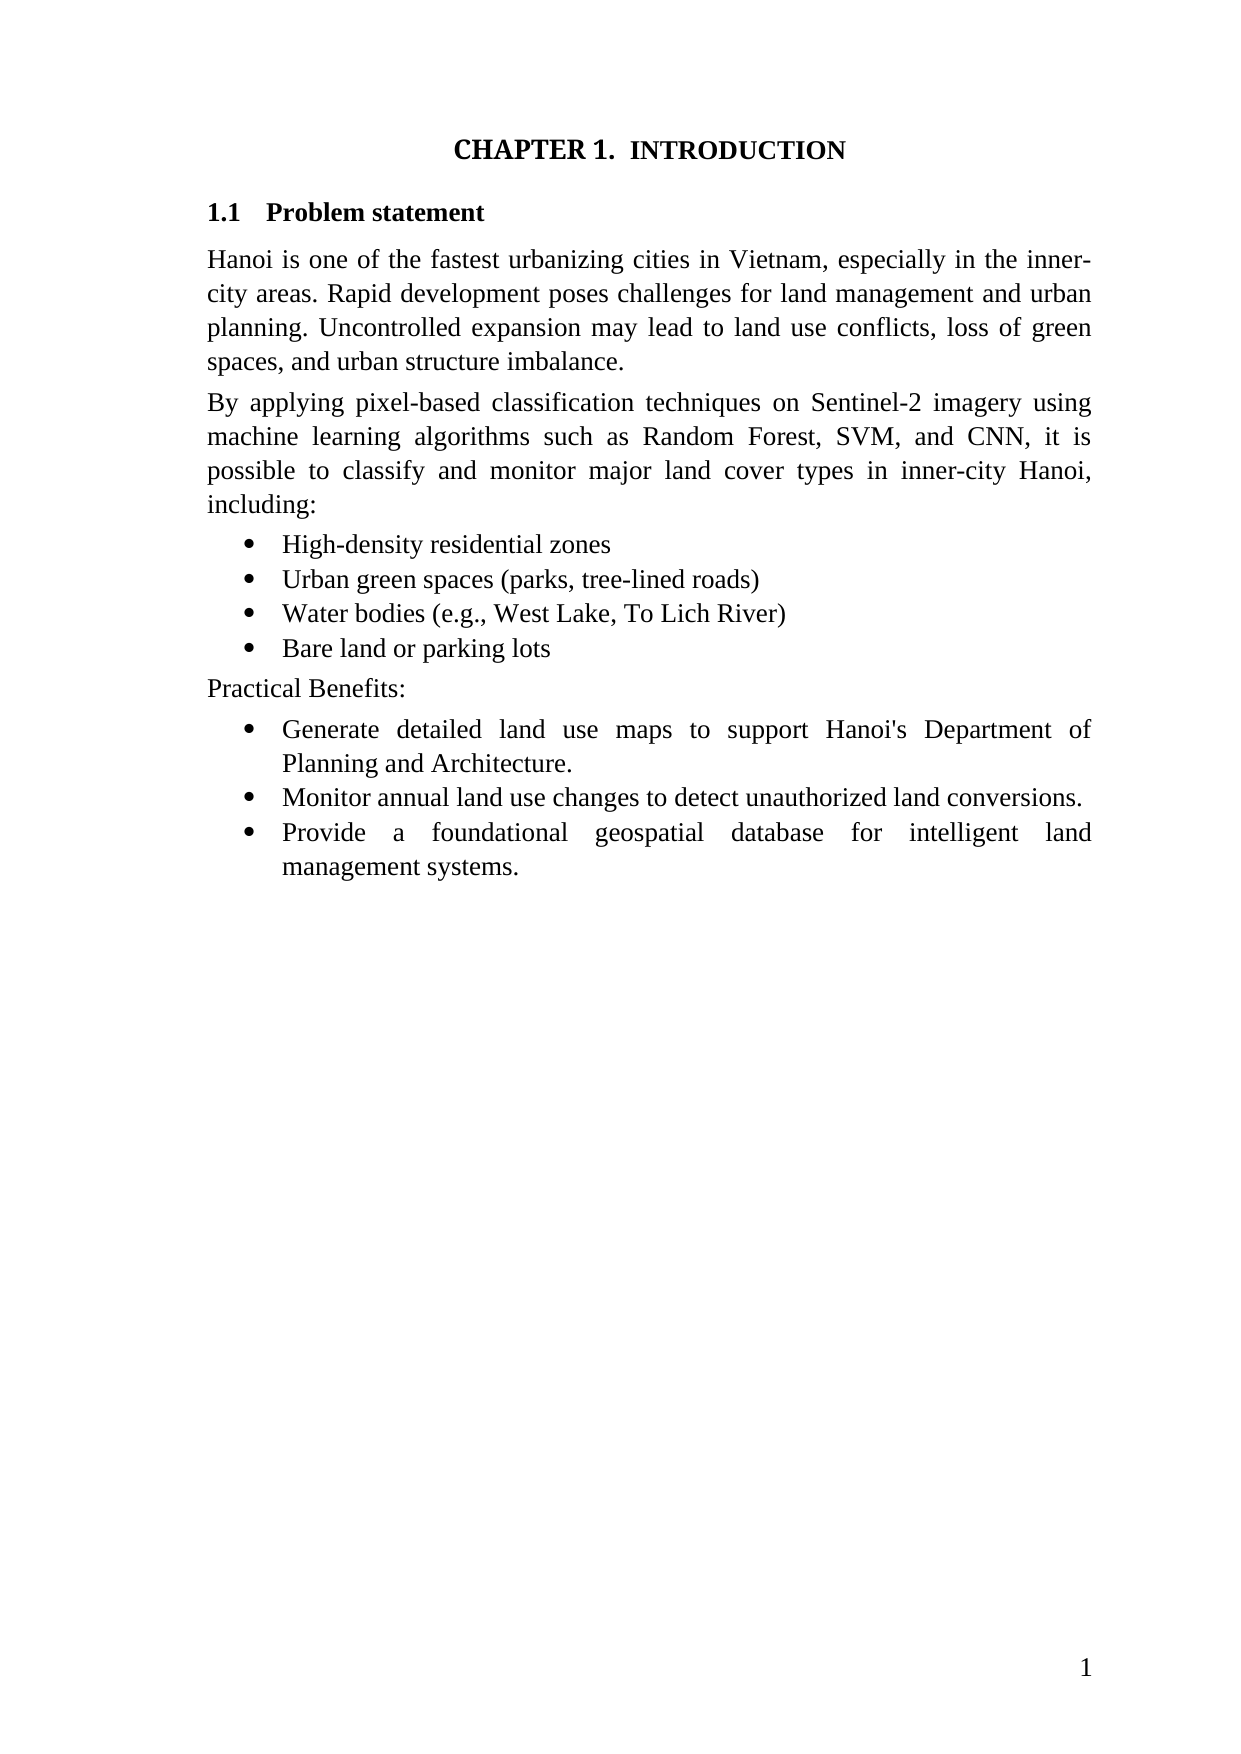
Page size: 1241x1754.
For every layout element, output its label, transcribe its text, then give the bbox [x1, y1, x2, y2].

list Monitor annual land use changes to detect unauthorized land conversions. [244, 781, 1092, 812]
list Urban green spaces (parks, tree-lined roads) [244, 563, 1092, 594]
list Bare land or parking lots [244, 632, 1092, 663]
text By applying pixel-based classification techniques on Sentinel-2 imagery using machine learning algorithms such as Random Forest, SVM, and CNN, it is possible to classify and monitor major land cover types in inner-city Hanoi, including: [207, 386, 1092, 519]
text Practical Benefits: [207, 672, 1092, 703]
list Generate detailed land use maps to support Hanoi's Department of Planning and Architecture. [244, 713, 1092, 778]
list Provide a foundational geospatial database for intelligent land management systems. [244, 816, 1092, 881]
subtitle Problem statement [207, 196, 1092, 227]
list Water bodies (e.g., West Lake, To Lich River) [244, 597, 1092, 629]
subtitle INTRODUCTION [207, 131, 1092, 167]
text Hanoi is one of the fastest urbanizing cities in Vietnam, especially in the inner-city areas. Rapid development poses challenges for land management and urban planning. Uncontrolled expansion may lead to land use conflicts, loss of green spaces, and urban structure imbalance. [207, 243, 1092, 376]
list High-density residential zones [244, 529, 1092, 560]
